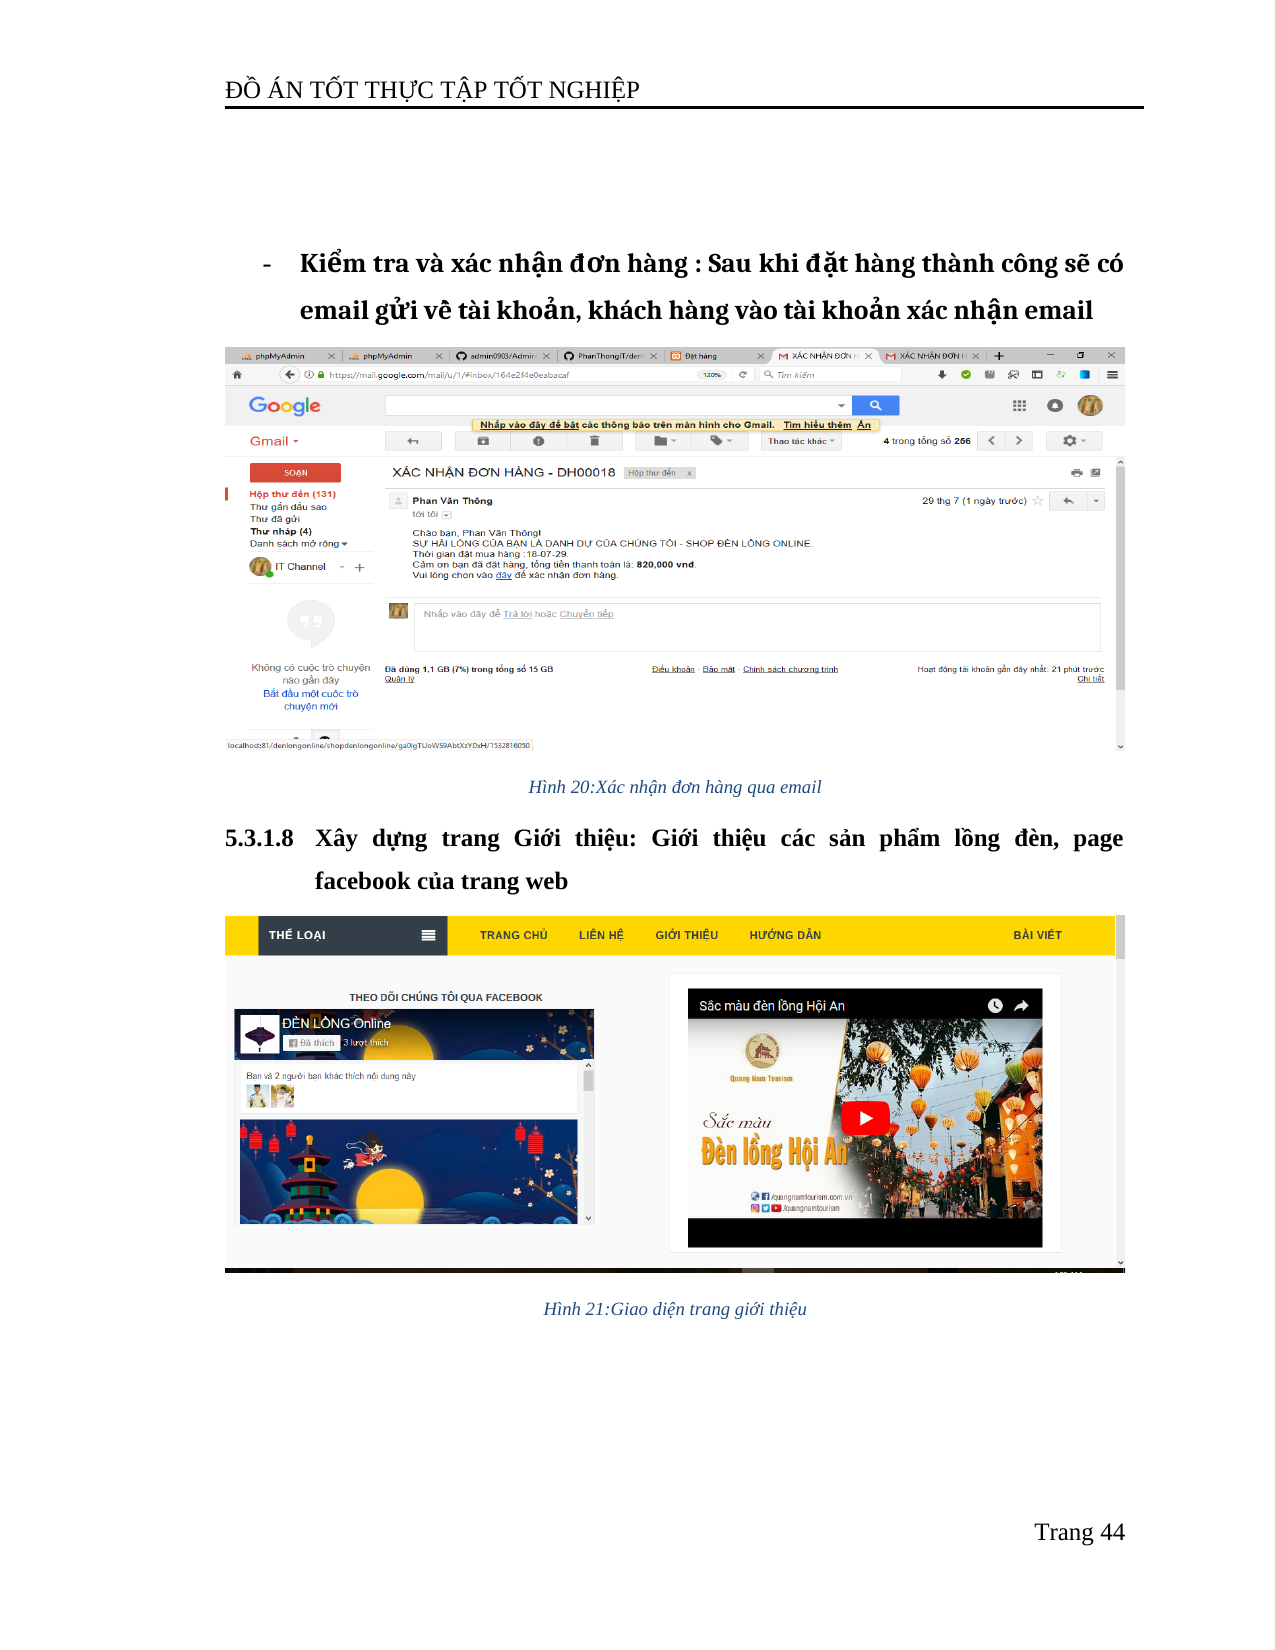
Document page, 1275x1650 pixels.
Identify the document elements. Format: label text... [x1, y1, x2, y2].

picture [225, 347, 1125, 751]
picture [225, 915, 1125, 1273]
subtitle Xây dựng trang Giới thiệu: Giới thiệu các sản phẩm lồng đèn, page facebook của trang web [225, 823, 1125, 894]
subtitle Kiểm tra và xác nhận đơn hàng : Sau khi đặt hàng thành công sẽ có email gửi về tài khoản, khách hàng vào tài khoản xác nhận email [262, 247, 1125, 326]
